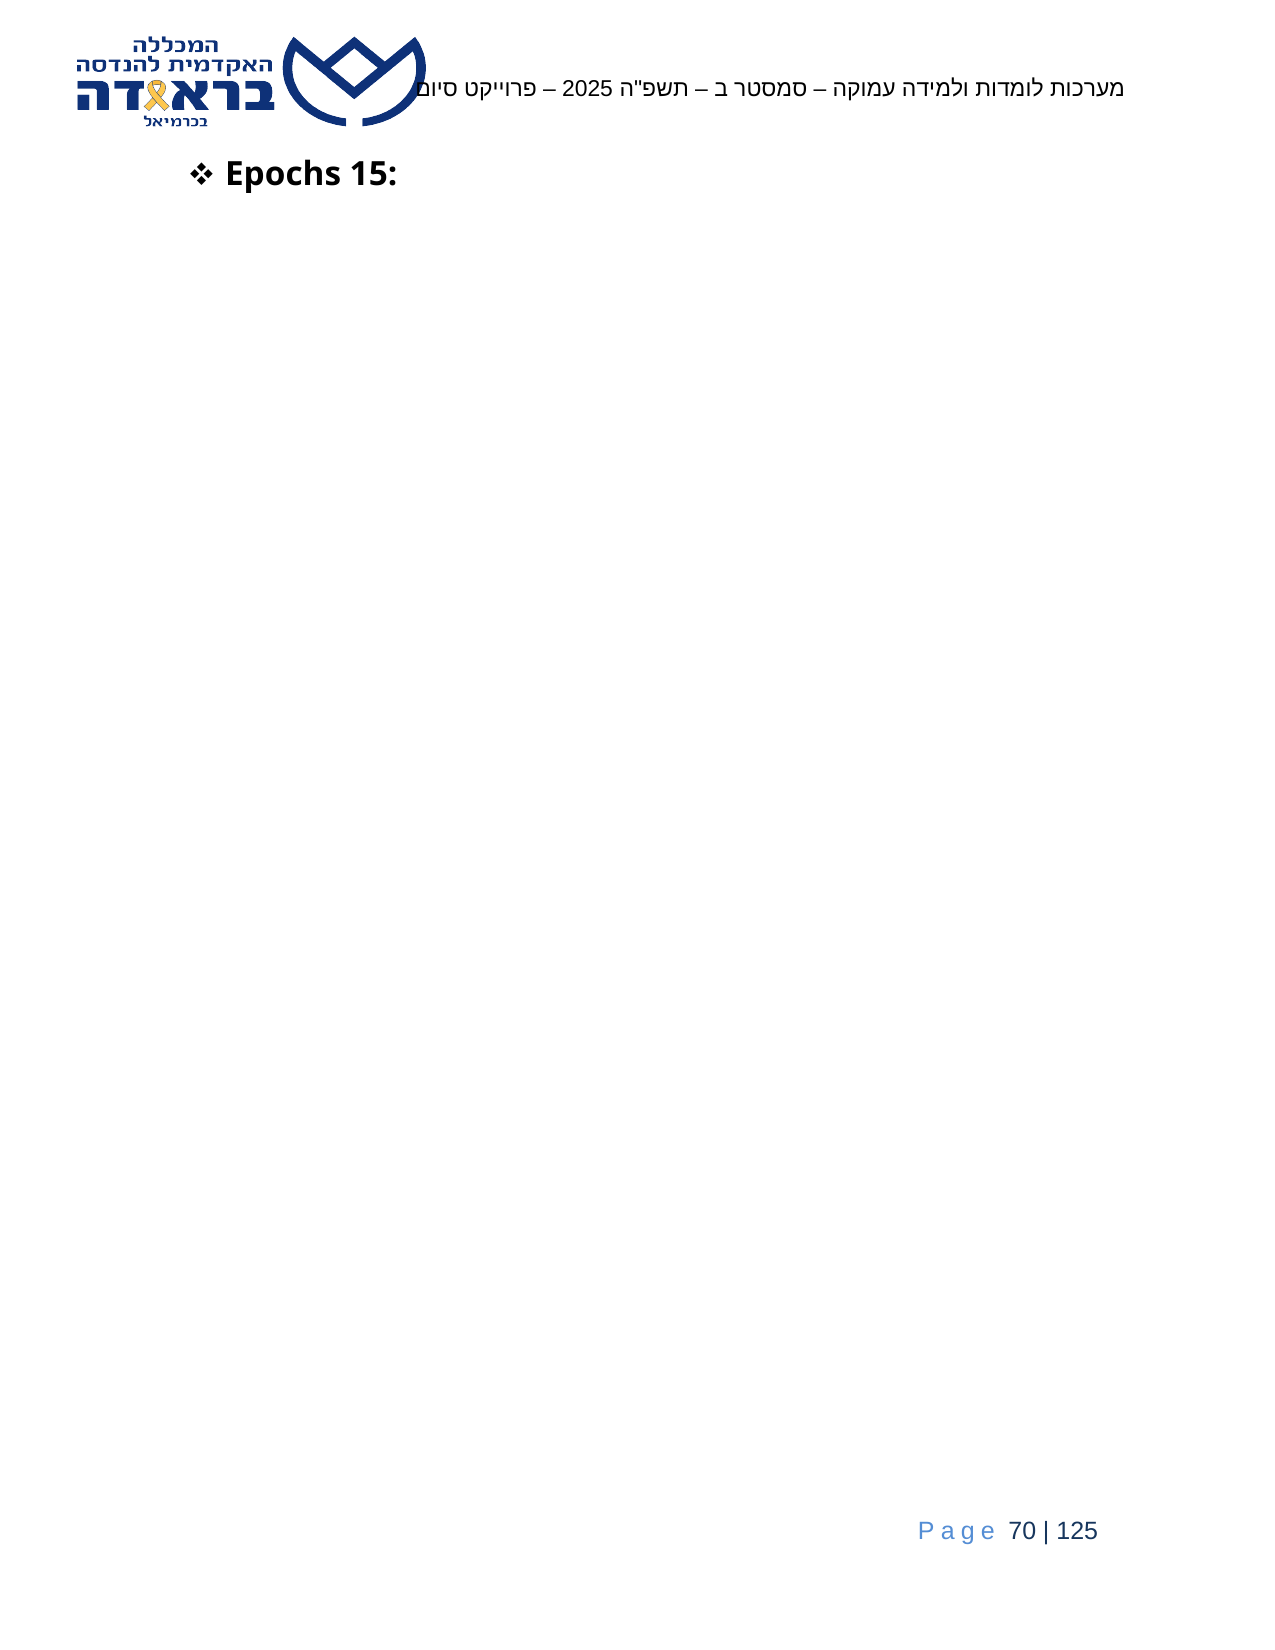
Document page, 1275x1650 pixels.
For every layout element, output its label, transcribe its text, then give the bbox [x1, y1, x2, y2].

picture [59, 28, 442, 132]
list Epochs 15: [187, 150, 1125, 195]
